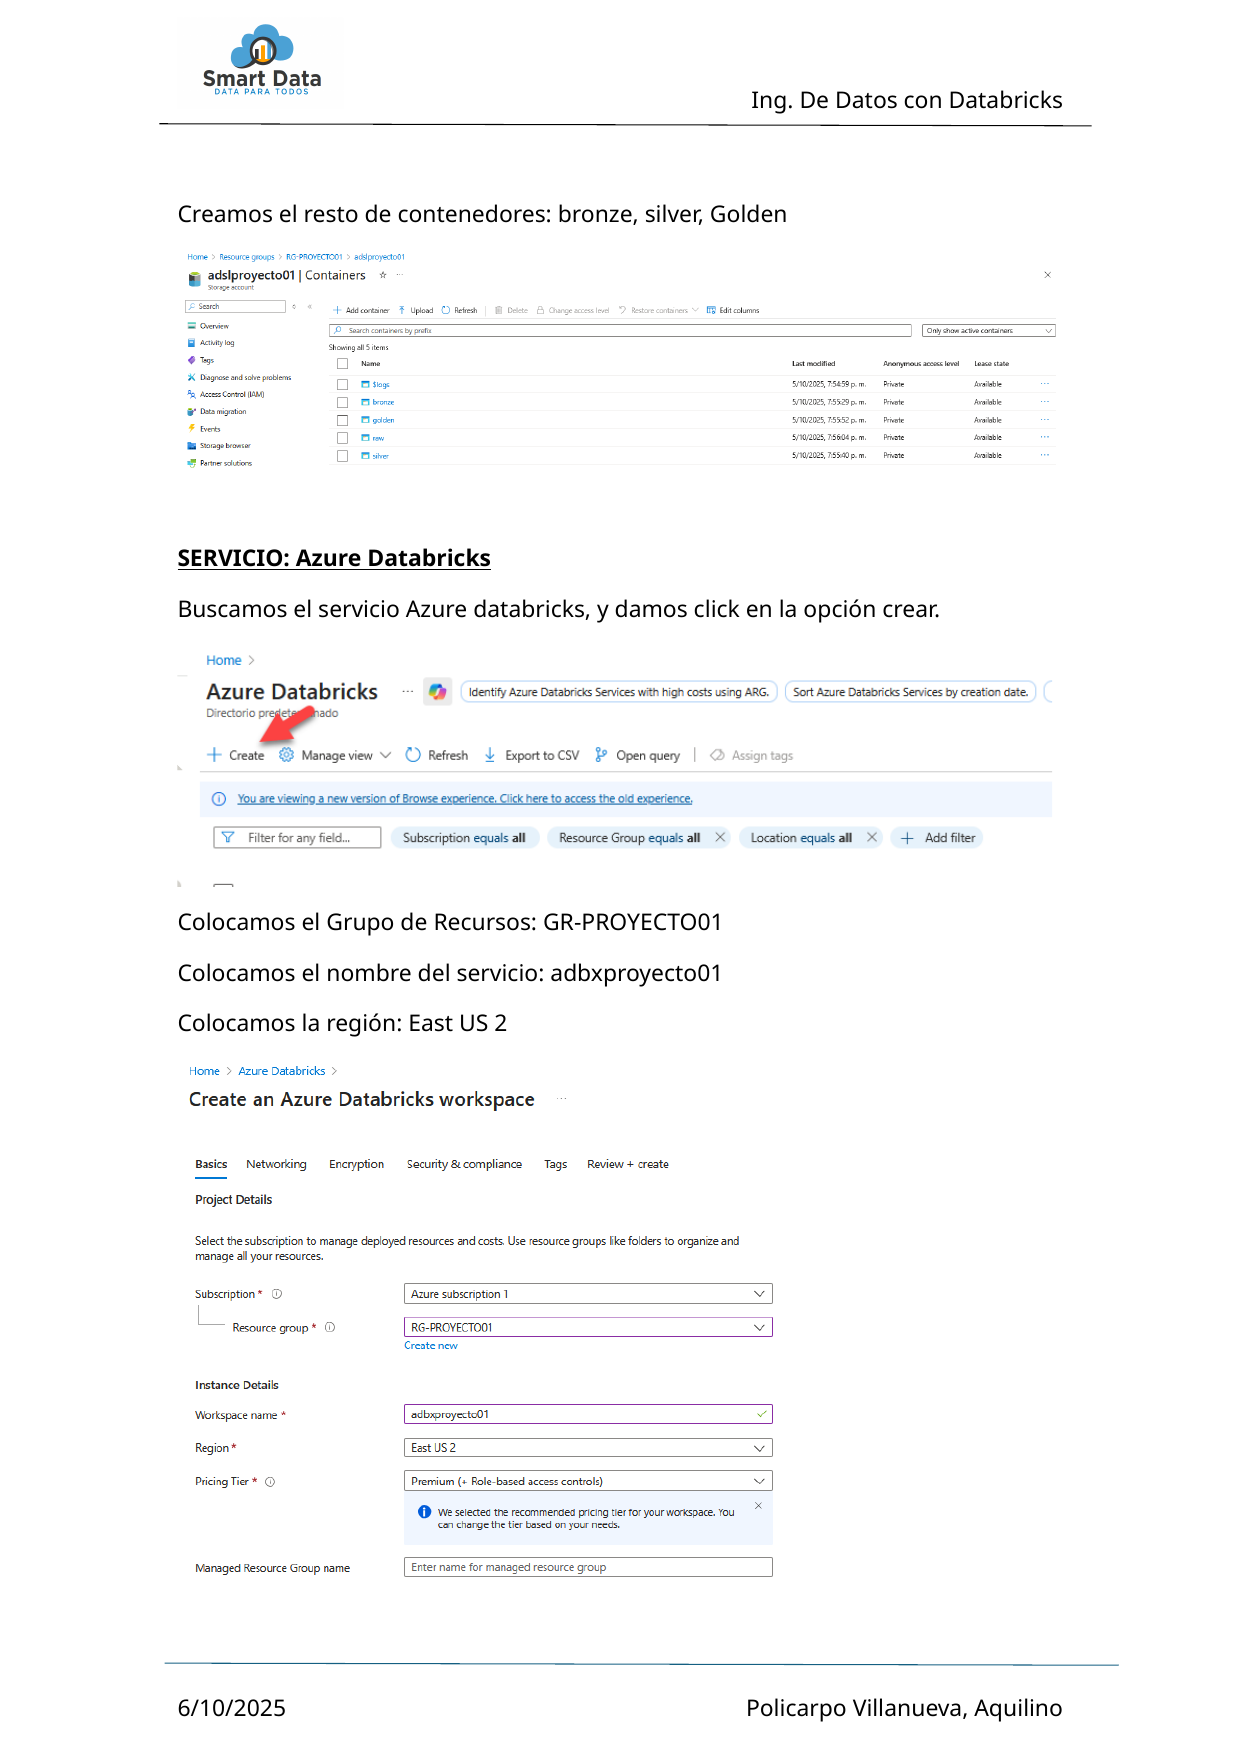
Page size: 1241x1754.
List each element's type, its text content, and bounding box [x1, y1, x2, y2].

text Colocamos el Grupo de Recursos: GR-PROYECTO01 [177, 906, 1063, 937]
picture [177, 248, 1063, 473]
text Colocamos la región: East US 2 [177, 1007, 1063, 1038]
text Buscamos el servicio Azure databricks, y damos click en la opción crear. [177, 593, 1063, 624]
text SERVICIO: Azure Databricks [177, 542, 1063, 573]
picture [177, 17, 344, 109]
picture [177, 643, 1053, 887]
text Colocamos el nombre del servicio: adbxproyecto01 [177, 956, 1063, 988]
text Creamos el resto de contenedores: bronze, silver, Golden [177, 198, 1063, 229]
picture [177, 1057, 816, 1606]
